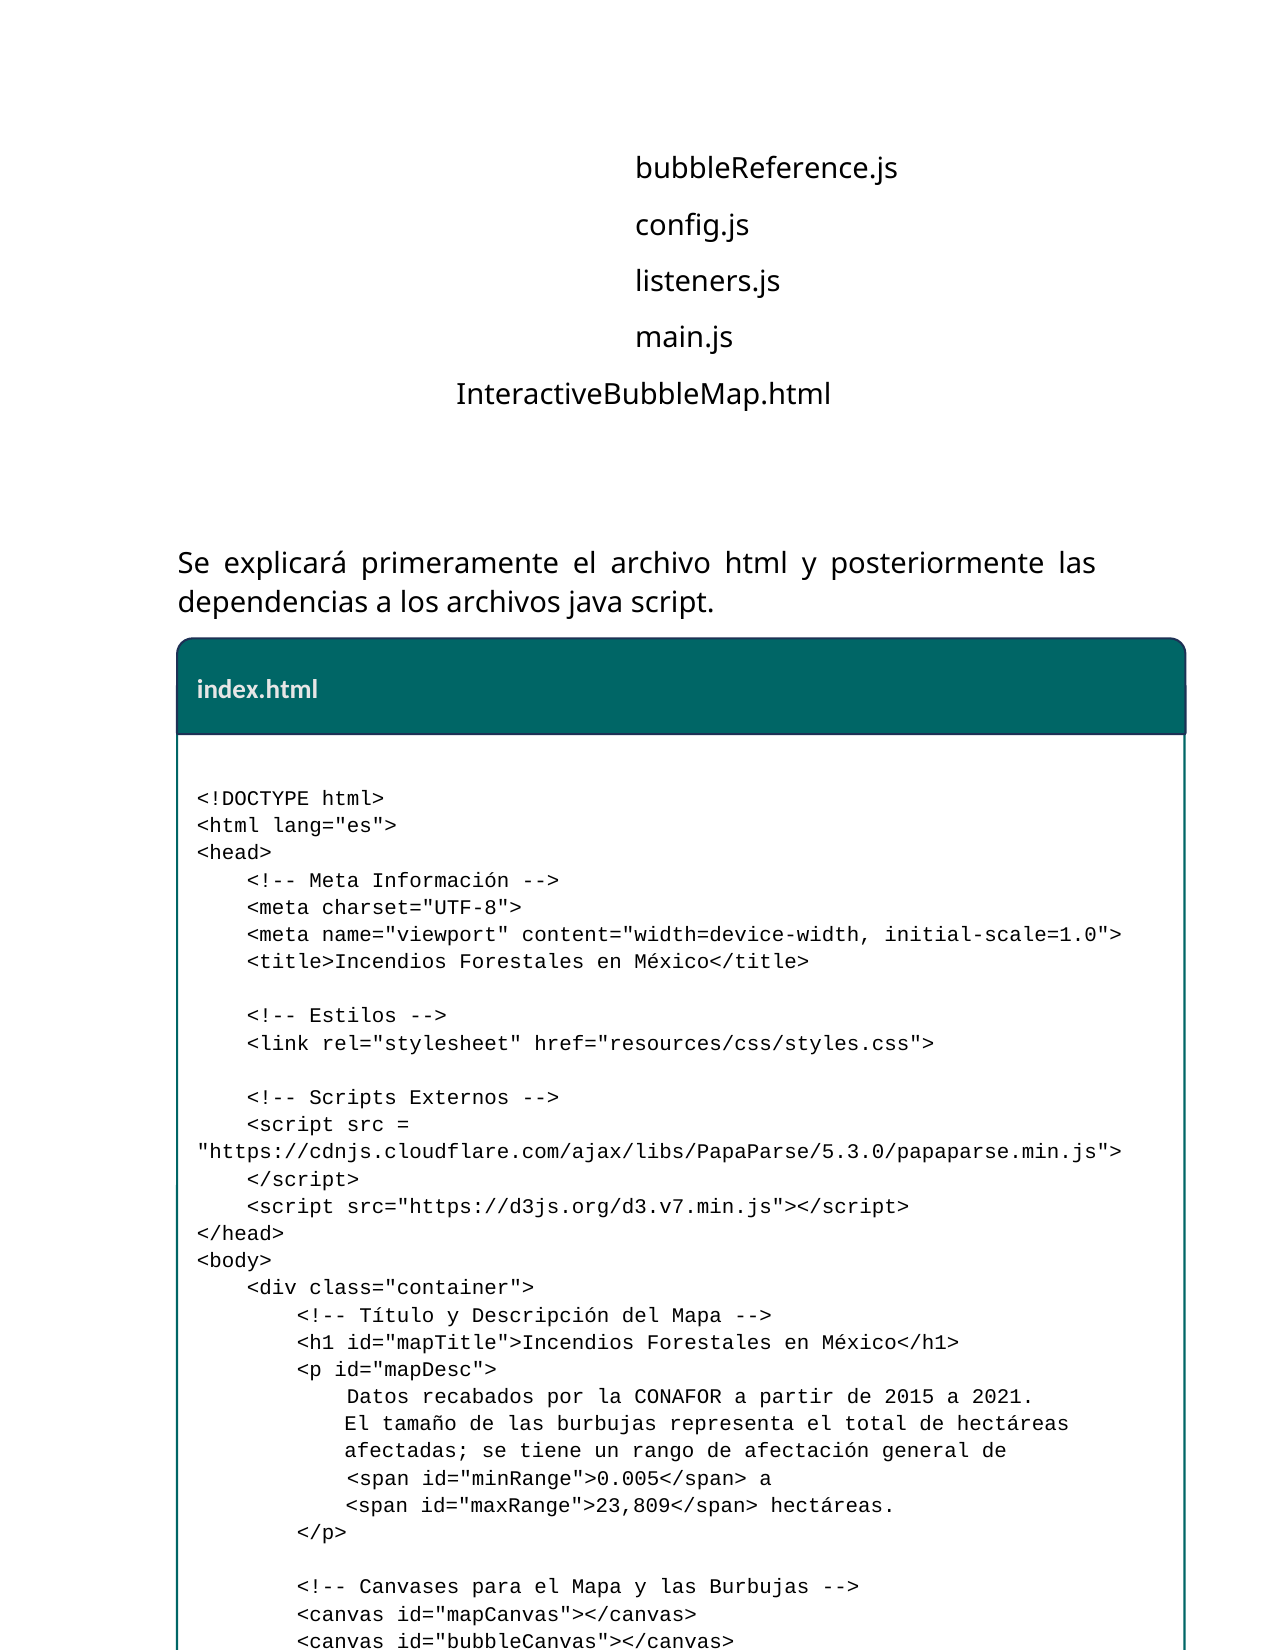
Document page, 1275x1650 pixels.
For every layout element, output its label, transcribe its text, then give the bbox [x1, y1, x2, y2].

text config.js [546, 204, 1098, 244]
text listeners.js [546, 260, 1098, 300]
text main.js [546, 317, 1098, 356]
list InteractiveBubbleMap.html [433, 373, 1098, 413]
text Se explicará primeramente el archivo html y posteriormente las dependencias a los archivos java script. [177, 542, 1098, 621]
text bubbleReference.js [546, 148, 1098, 187]
